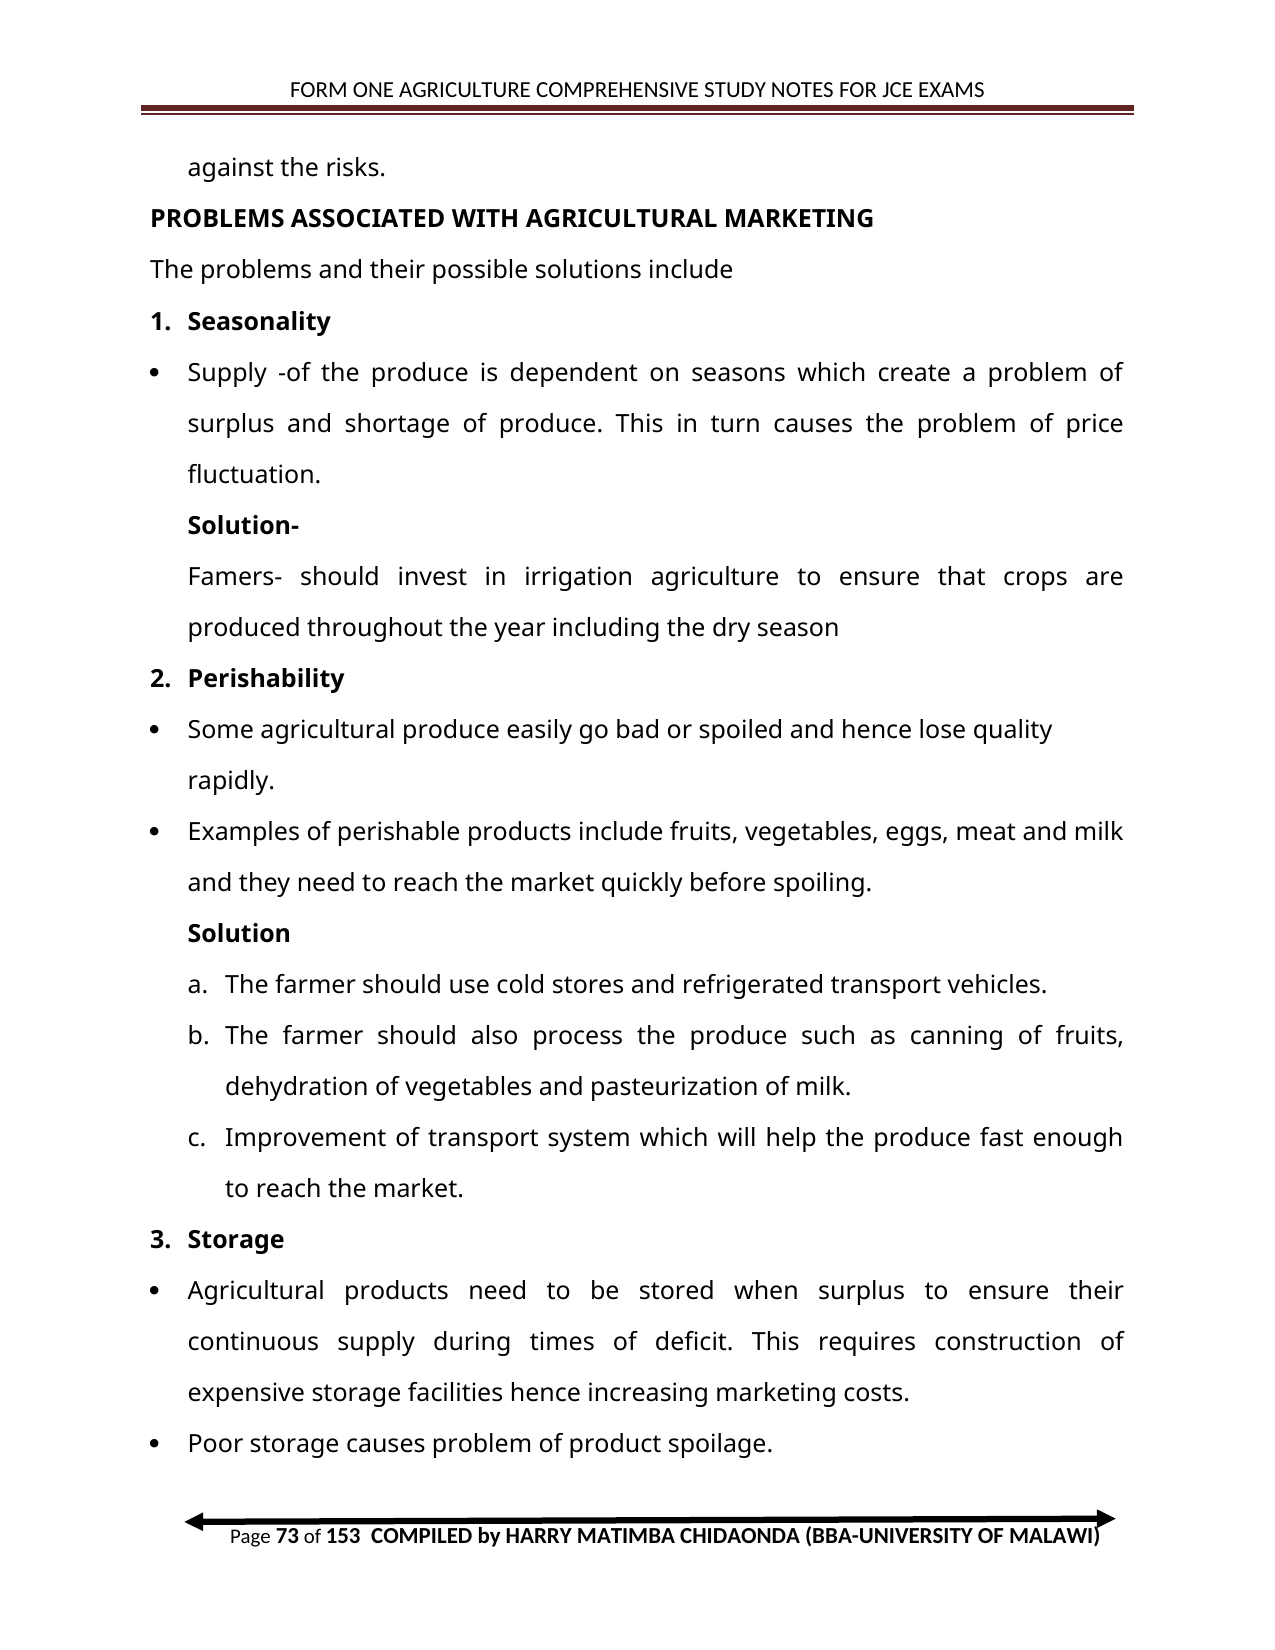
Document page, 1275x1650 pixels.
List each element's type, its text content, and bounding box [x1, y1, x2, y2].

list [150, 150, 1125, 184]
list Supply -of the produce is dependent on seasons which create a problem of surplus and shortage of produce. This in turn causes the problem of price fluctuation. [150, 354, 1125, 490]
list Storage [150, 1222, 1125, 1256]
list Solution [187, 916, 1125, 950]
list Poor storage causes problem of product spoilage. [150, 1426, 1125, 1460]
list Improvement of transport system which will help the produce fast enough to reach the market. [187, 1120, 1125, 1205]
list The farmer should also process the produce such as canning of fruits, dehydration of vegetables and pasteurization of milk. [187, 1018, 1125, 1103]
list Famers- should invest in irrigation agriculture to ensure that crops are produced throughout the year including the dry season [187, 558, 1125, 643]
list Some agricultural produce easily go bad or spoiled and hence lose quality rapidly. [150, 711, 1125, 797]
list Agricultural products need to be stored when surplus to ensure their continuous supply during times of deficit. This requires construction of expensive storage facilities hence increasing marketing costs. [150, 1273, 1125, 1409]
list Seasonality [150, 303, 1125, 337]
list Solution- [187, 507, 1125, 541]
list Perishability [150, 660, 1125, 694]
text The problems and their possible solutions include [150, 252, 1125, 286]
list The farmer should use cold stores and refrigerated transport vehicles. [187, 967, 1125, 1001]
text PROBLEMS ASSOCIATED WITH AGRICULTURAL MARKETING [150, 201, 1125, 235]
list Examples of perishable products include fruits, vegetables, eggs, meat and milk and they need to reach the market quickly before spoiling. [150, 813, 1125, 899]
